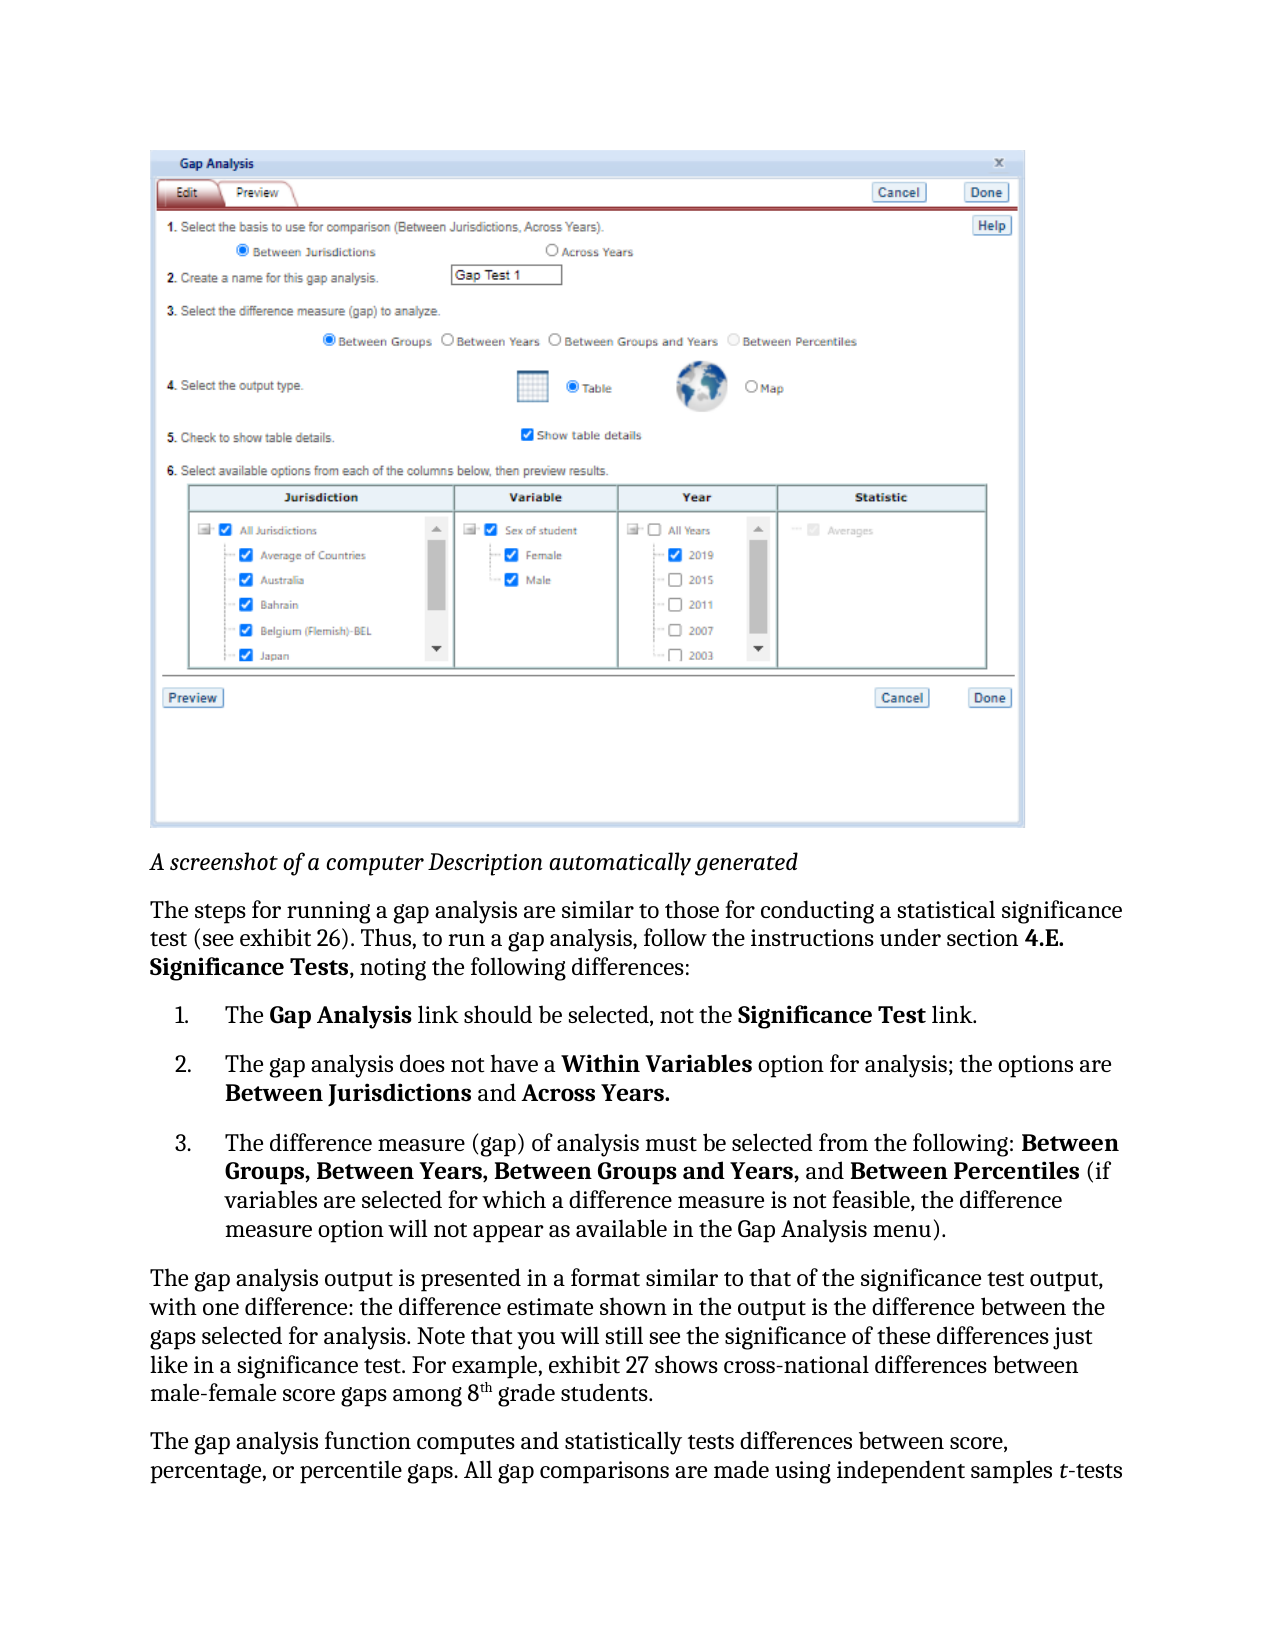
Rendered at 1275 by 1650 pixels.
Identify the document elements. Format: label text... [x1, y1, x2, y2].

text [150, 1427, 1125, 1484]
list The Gap Analysis link should be selected, not the Significance Test link. [175, 1001, 1125, 1029]
list The gap analysis does not have a Within Variables option for analysis; the options are Between Jurisdictions and Across Years. [175, 1050, 1125, 1108]
picture [150, 150, 1025, 828]
text A screenshot of a computer Description automatically generated [150, 848, 1125, 877]
list The difference measure (gap) of analysis must be selected from the following: Between Groups, Between Years, Between Groups and Years, and Between Percentiles (if variables are selected for which a difference measure is not feasible, the difference measure option will not appear as available in the Gap Analysis menu). [175, 1128, 1125, 1243]
text The gap analysis output is presented in a format similar to that of the significance test output, with one difference: the difference estimate shown in the output is the difference between the gaps selected for analysis. Note that you will still see the significance of these differences just like in a significance test. For example, exhibit 27 shows cross-national differences between male-female score gaps among 8th grade students. [150, 1264, 1125, 1408]
text The steps for running a gap analysis are similar to those for conducting a statistical significance test (see exhibit 26). Thus, to run a gap analysis, follow the instructions under section 4.E. Significance Tests, noting the following differences: [150, 896, 1125, 982]
